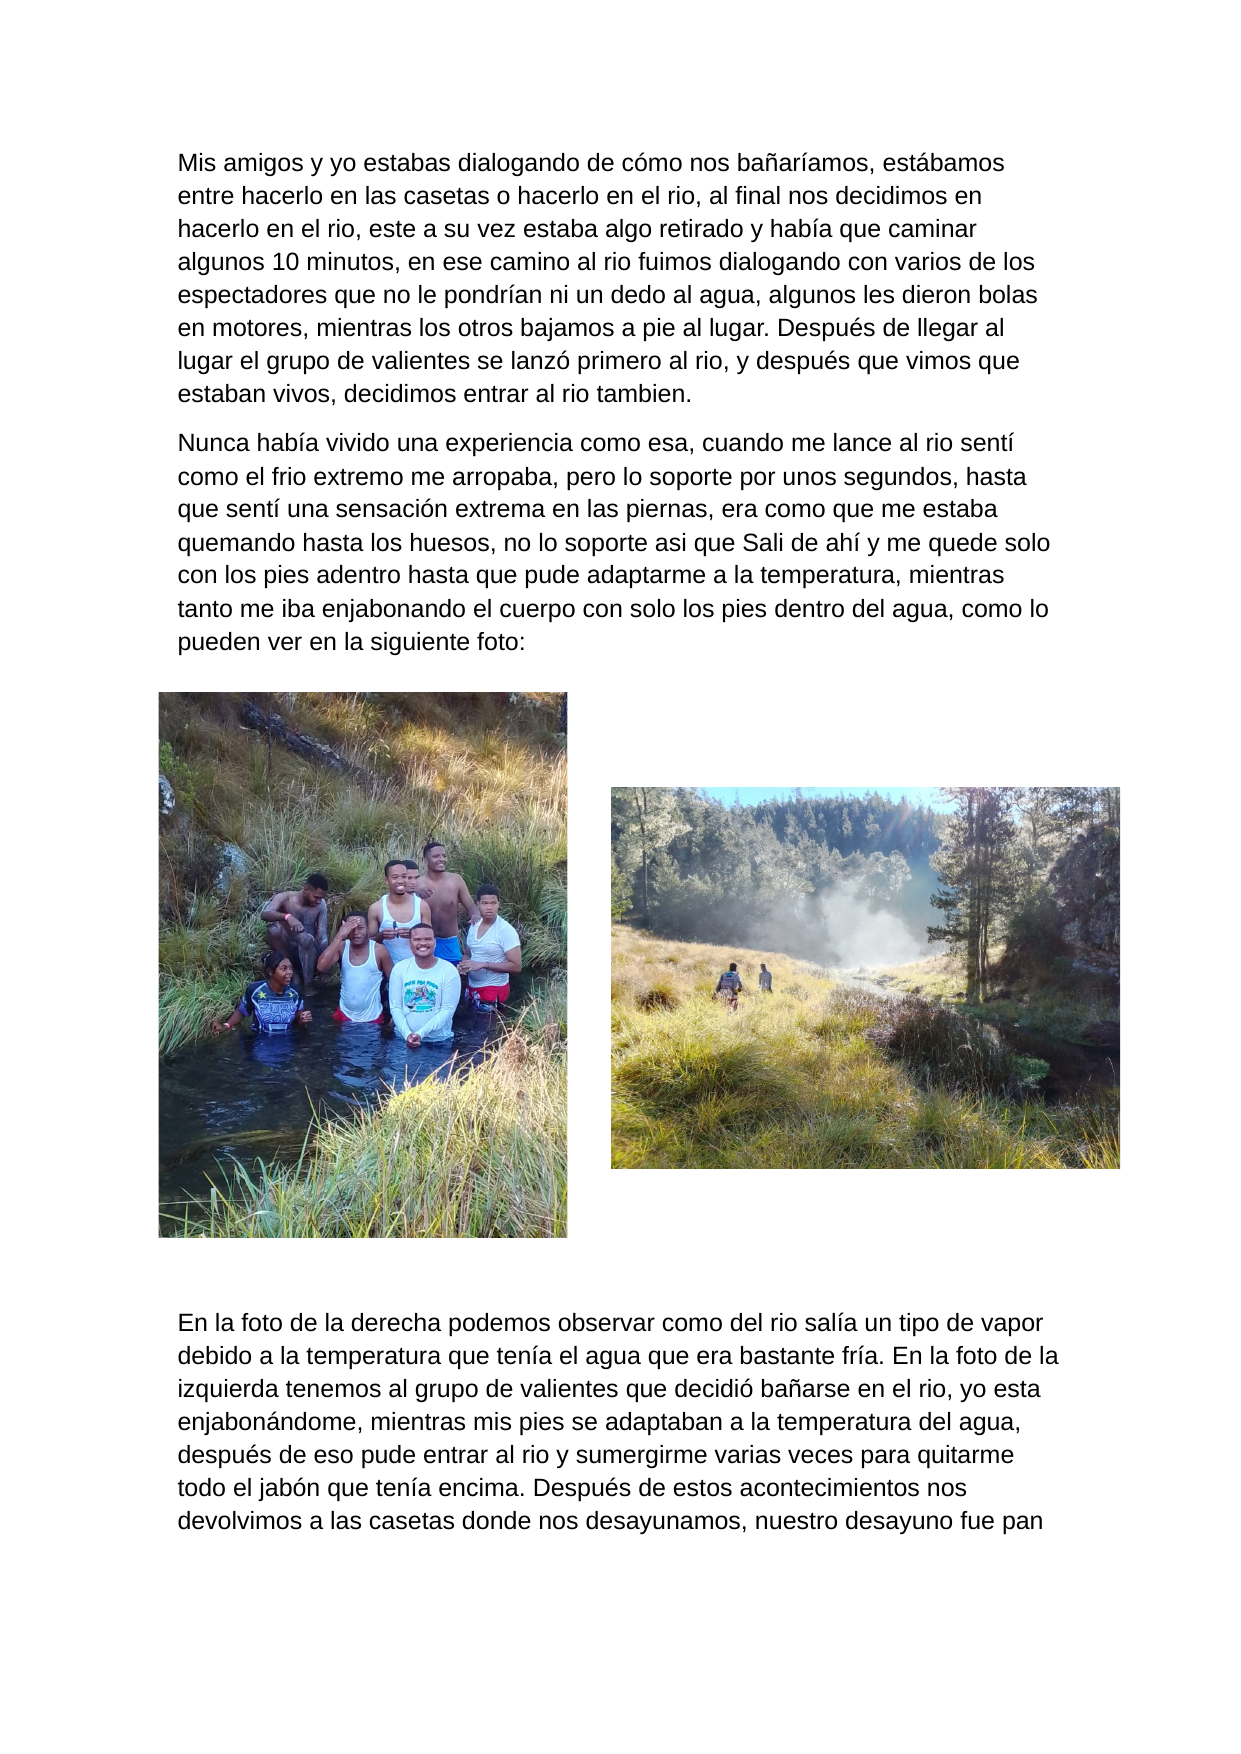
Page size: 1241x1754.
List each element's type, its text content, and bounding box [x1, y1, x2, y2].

picture [158, 692, 568, 1238]
text Mis amigos y yo estabas dialogando de cómo nos bañaríamos, estábamos entre hacerlo en las casetas o hacerlo en el rio, al final nos decidimos en hacerlo en el rio, este a su vez estaba algo retirado y había que caminar algunos 10 minutos, en ese camino al rio fuimos dialogando con varios de los espectadores que no le pondrían ni un dedo al agua, algunos les dieron bolas en motores, mientras los otros bajamos a pie al lugar. Después de llegar al lugar el grupo de valientes se lanzó primero al rio, y después que vimos que estaban vivos, decidimos entrar al rio tambien. [177, 148, 1063, 407]
text Nunca había vivido una experiencia como esa, cuando me lance al rio sentí como el frio extremo me arropaba, pero lo soporte por unos segundos, hasta que sentí una sensación extrema en las piernas, era como que me estaba quemando hasta los huesos, no lo soporte asi que Sali de ahí y me quede solo con los pies adentro hasta que pude adaptarme a la temperatura, mientras tanto me iba enjabonando el cuerpo con solo los pies dentro del agua, como lo pueden ver en la siguiente foto: [177, 428, 1063, 655]
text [177, 1308, 1063, 1535]
picture [611, 787, 1121, 1169]
